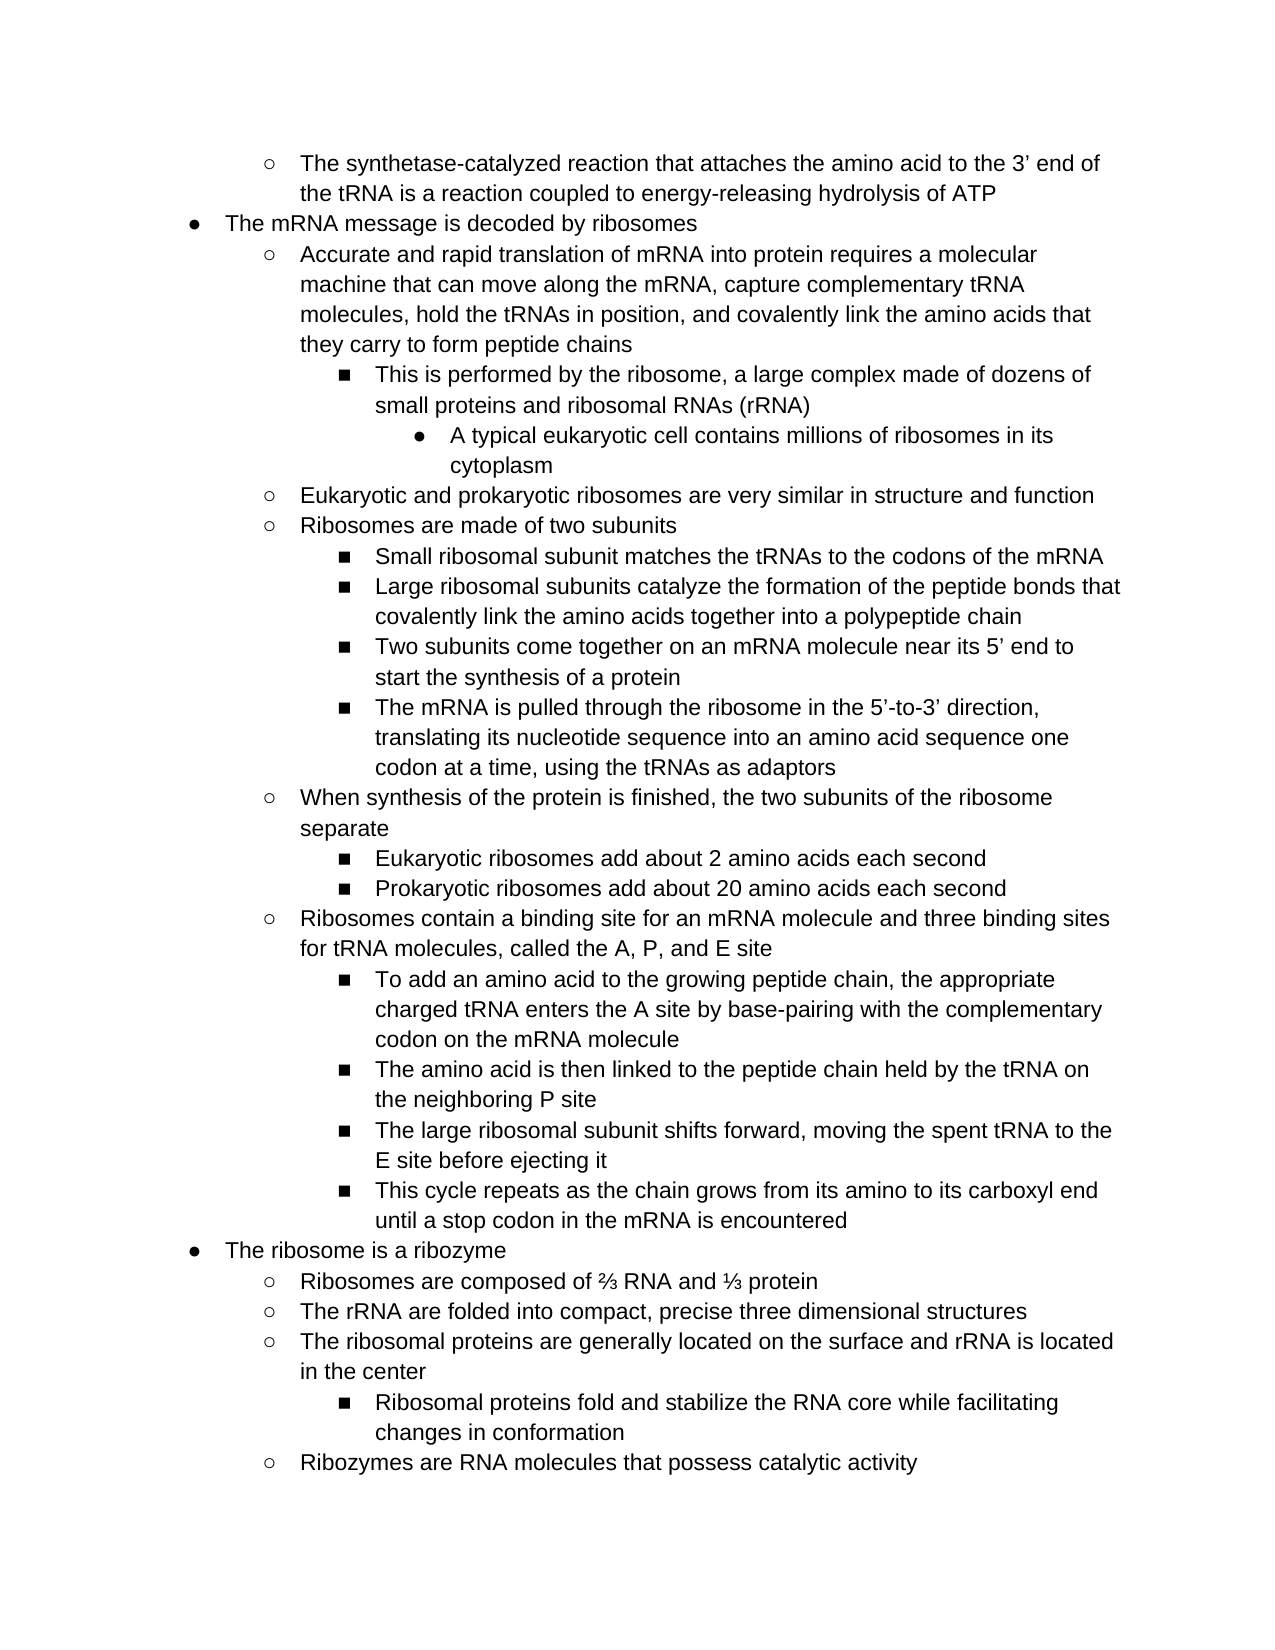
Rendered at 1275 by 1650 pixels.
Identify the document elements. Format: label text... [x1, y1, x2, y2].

list Prokaryotic ribosomes add about 20 amino acids each second [337, 875, 1125, 901]
list Ribosomes are composed of ⅔ RNA and ⅓ protein [262, 1268, 1125, 1294]
list The amino acid is then linked to the peptide chain held by the tRNA on the neighboring P site [337, 1056, 1125, 1113]
list When synthesis of the protein is finished, the two subunits of the ribosome separate [262, 784, 1125, 841]
list Eukaryotic ribosomes add about 2 amino acids each second [337, 845, 1125, 871]
list A typical eukaryotic cell contains millions of ribosomes in its cytoplasm [412, 422, 1125, 478]
list The synthetase-catalyzed reaction that attaches the amino acid to the 3’ end of the tRNA is a reaction coupled to energy-releasing hydrolysis of ATP [262, 150, 1125, 207]
list Ribosomes are made of two subunits [262, 512, 1125, 539]
list Ribosomes contain a binding site for an mRNA molecule and three binding sites for tRNA molecules, called the A, P, and E site [262, 905, 1125, 962]
list The ribosome is a ribozyme [187, 1237, 1125, 1264]
list The ribosomal proteins are generally located on the surface and rRNA is located in the center [262, 1328, 1125, 1385]
list Large ribosomal subunits catalyze the formation of the peptide bonds that covalently link the amino acids together into a polypeptide chain [337, 573, 1125, 629]
list Accurate and rapid translation of mRNA into protein requires a molecular machine that can move along the mRNA, capture complementary tRNA molecules, hold the tRNAs in position, and covalently link the amino acids that they carry to form peptide chains [262, 241, 1125, 358]
list Two subunits come together on an mRNA molecule near its 5’ end to start the synthesis of a protein [337, 633, 1125, 690]
list Ribozymes are RNA molecules that possess catalytic activity [262, 1449, 1125, 1475]
list The large ribosomal subunit shifts forward, moving the spent tRNA to the E site before ejecting it [337, 1117, 1125, 1173]
list The mRNA is pulled through the ribosome in the 5’-to-3’ direction, translating its nucleotide sequence into an amino acid sequence one codon at a time, using the tRNAs as adaptors [337, 694, 1125, 781]
list The mRNA message is decoded by ribosomes [187, 210, 1125, 237]
list This is performed by the ribosome, a large complex made of dozens of small proteins and ribosomal RNAs (rRNA) [337, 361, 1125, 418]
list Ribosomal proteins fold and stabilize the RNA core while facilitating changes in conformation [337, 1388, 1125, 1445]
list Eukaryotic and prokaryotic ribosomes are very similar in structure and function [262, 482, 1125, 509]
list Small ribosomal subunit matches the tRNAs to the codons of the mRNA [337, 543, 1125, 569]
list This cycle repeats as the chain grows from its amino to its carboxyl end until a stop codon in the mRNA is encountered [337, 1177, 1125, 1234]
list The rRNA are folded into compact, precise three dimensional structures [262, 1298, 1125, 1324]
list To add an amino acid to the growing peptide chain, the appropriate charged tRNA enters the A site by base-pairing with the complementary codon on the mRNA molecule [337, 966, 1125, 1052]
